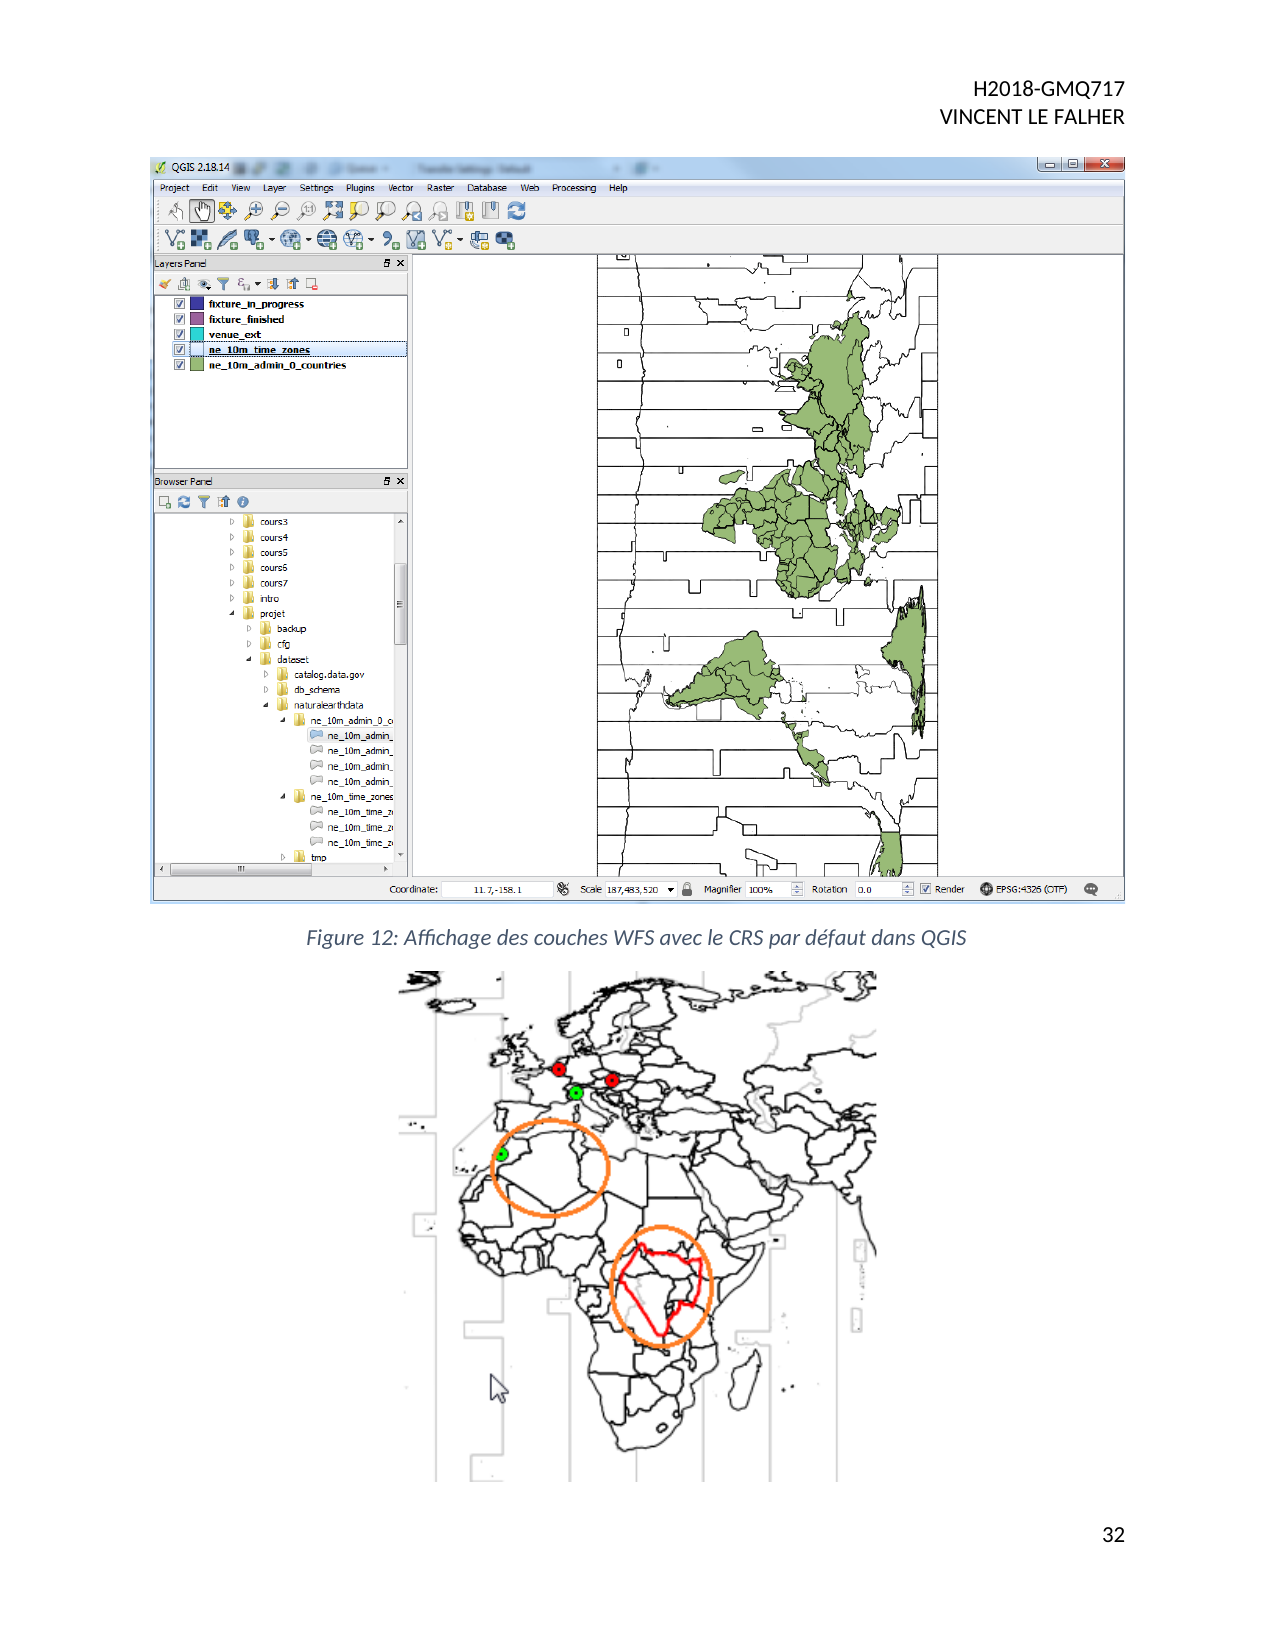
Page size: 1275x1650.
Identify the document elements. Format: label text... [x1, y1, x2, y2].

picture [398, 971, 877, 1482]
picture [150, 157, 1125, 904]
text Figure 12: Affichage des couches WFS avec le CRS par défaut dans QGIS [150, 923, 1125, 951]
